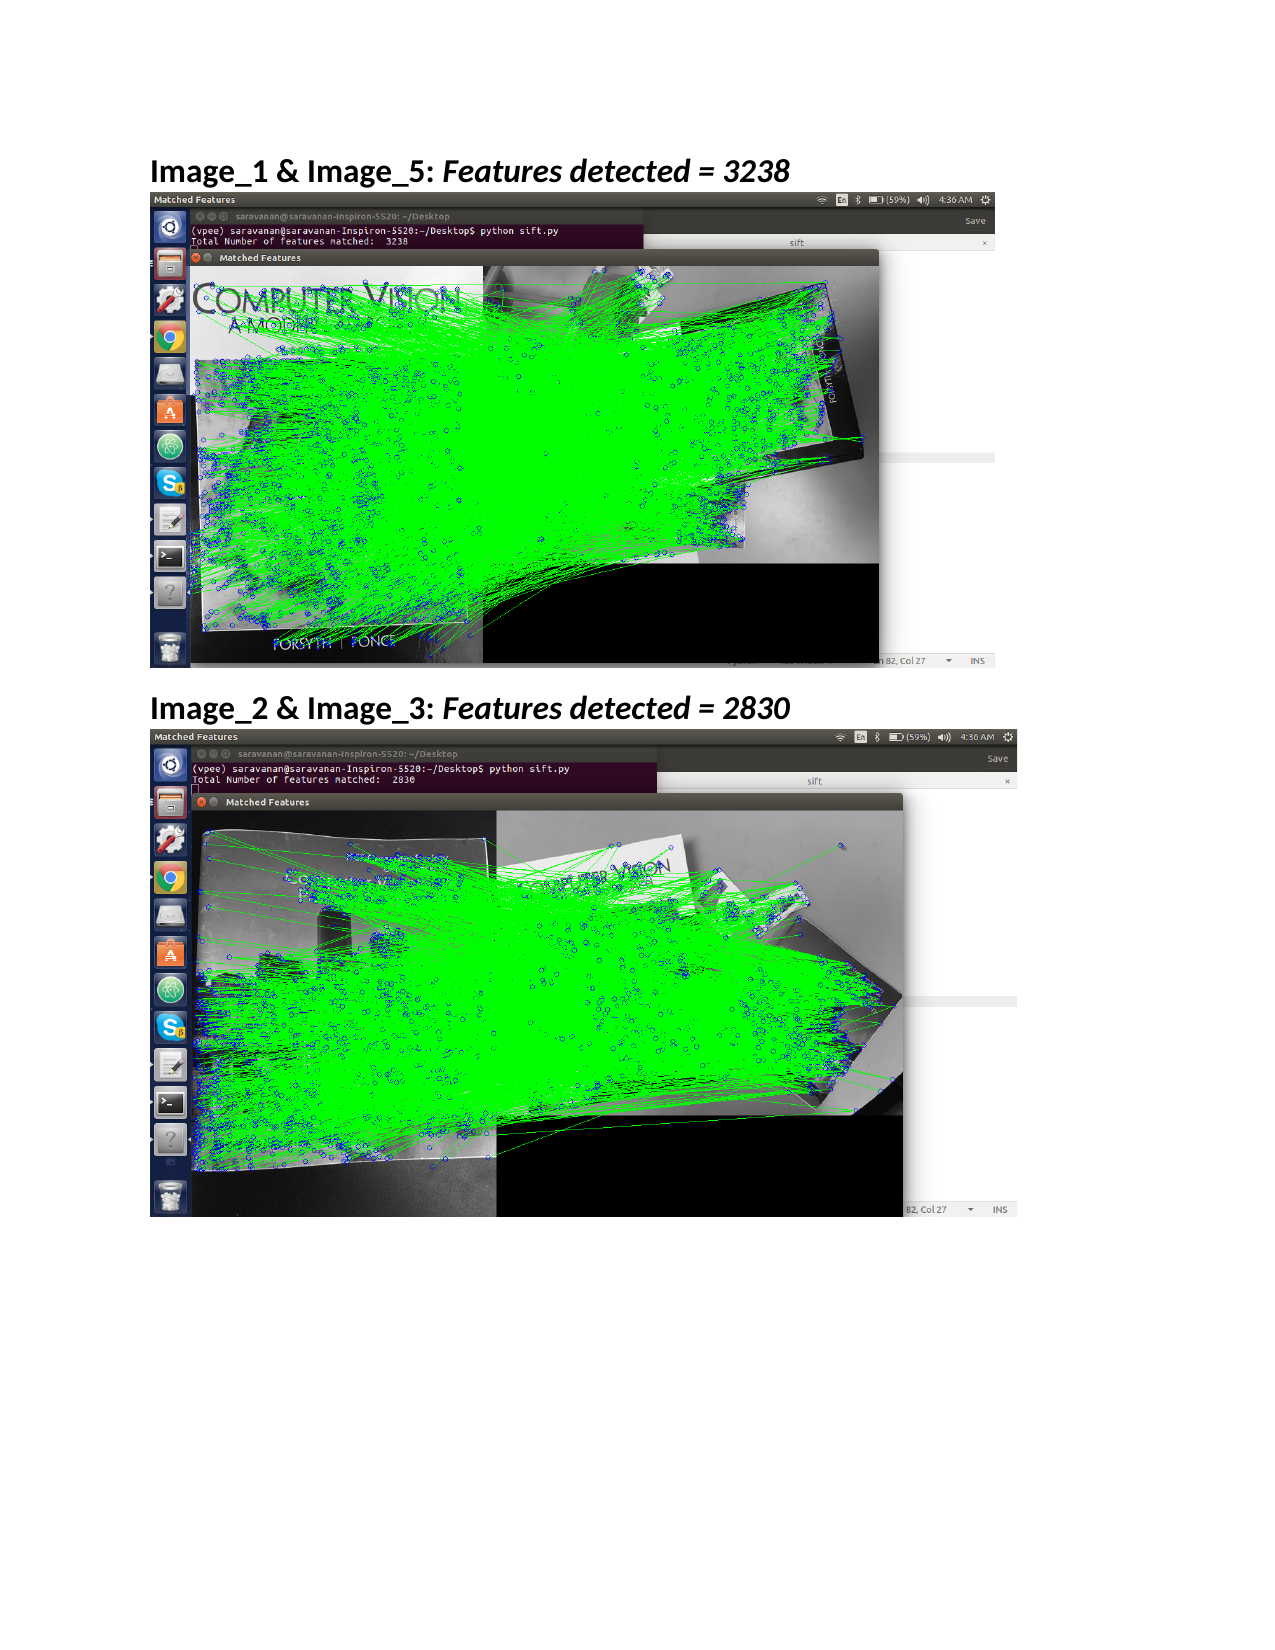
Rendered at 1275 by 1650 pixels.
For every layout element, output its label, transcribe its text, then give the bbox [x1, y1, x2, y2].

picture [150, 192, 995, 668]
picture [150, 729, 1018, 1217]
